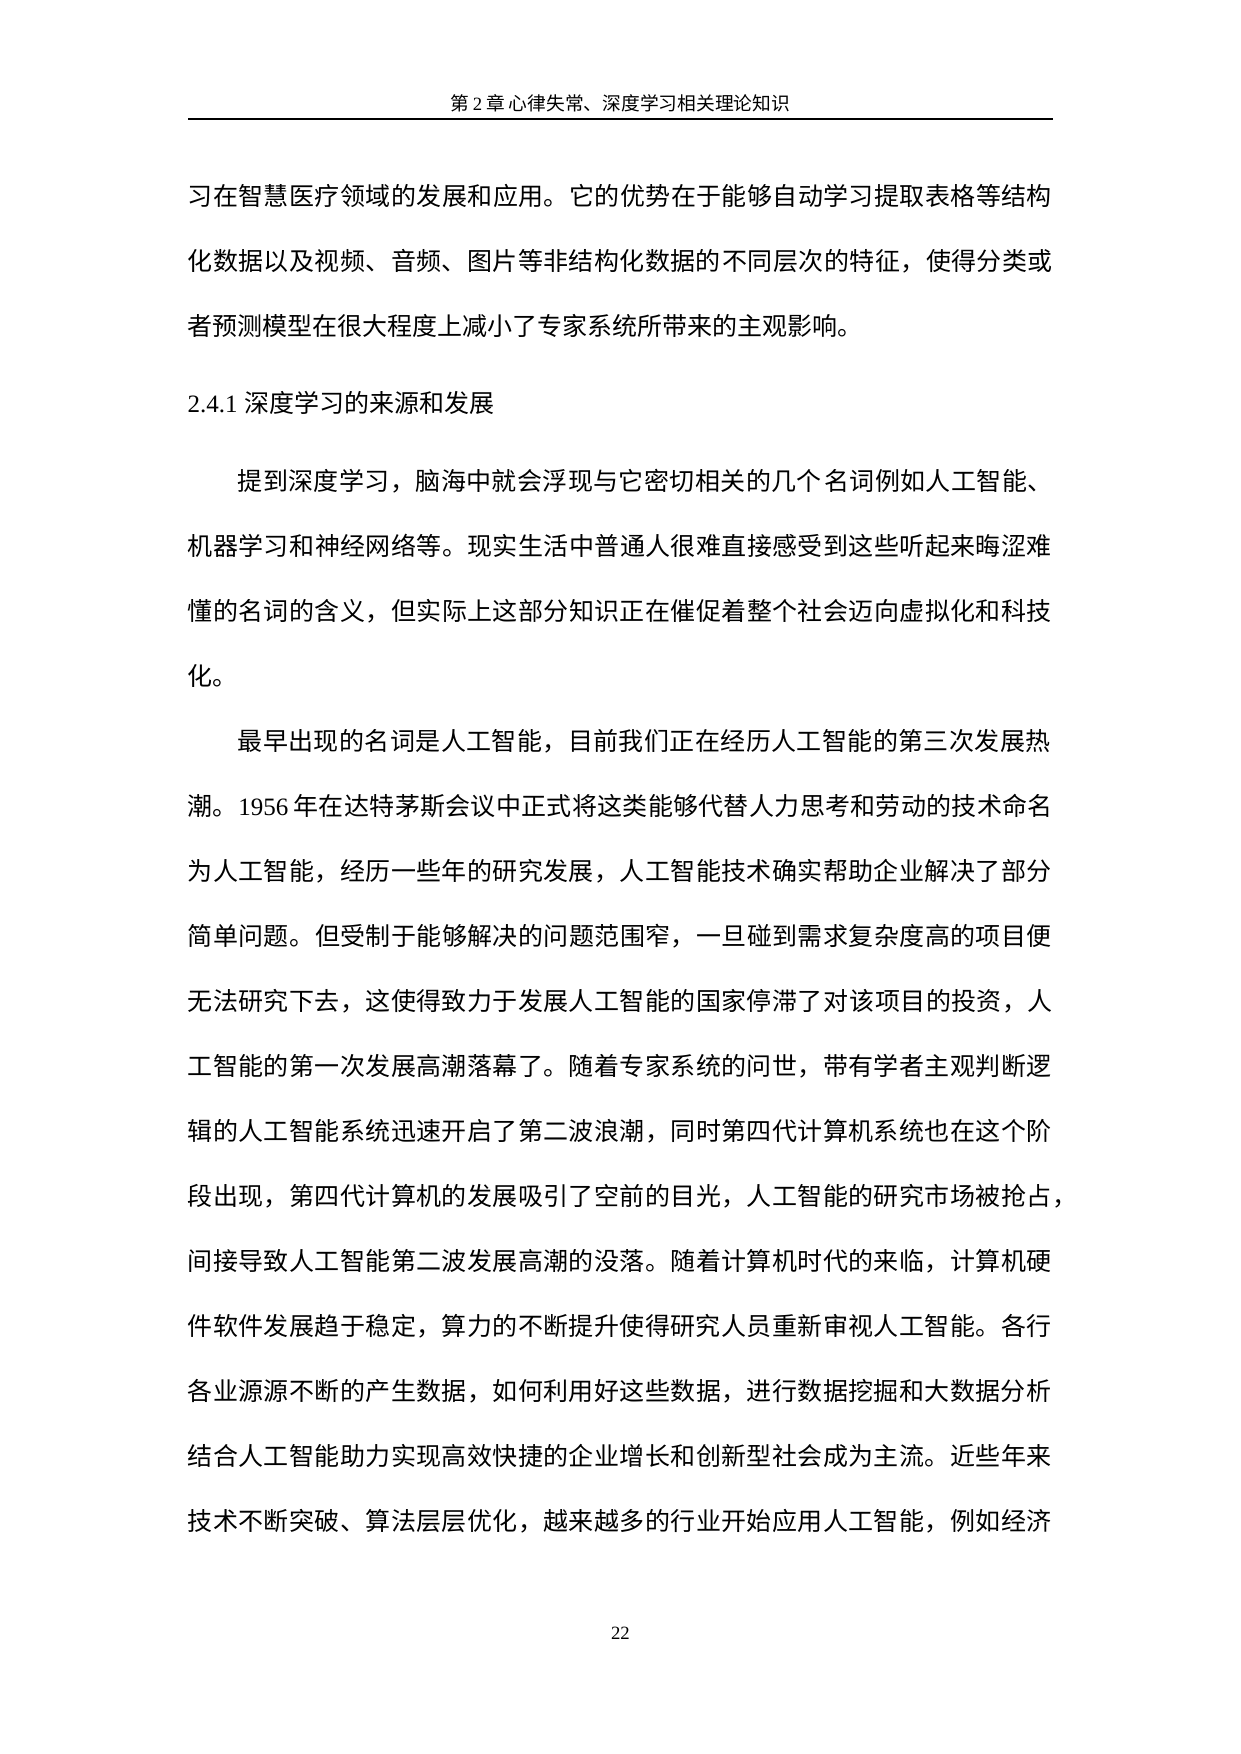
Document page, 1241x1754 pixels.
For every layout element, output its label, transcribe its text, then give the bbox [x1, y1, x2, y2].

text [187, 707, 1053, 1552]
text 提到深度学习，脑海中就会浮现与它密切相关的几个名词例如人工智能、机器学习和神经网络等。现实生活中普通人很难直接感受到这些听起来晦涩难懂的名词的含义，但实际上这部分知识正在催促着整个社会迈向虚拟化和科技化。 [187, 447, 1053, 707]
text 2.4.1 深度学习的来源和发展 [187, 369, 1053, 434]
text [187, 162, 1053, 357]
